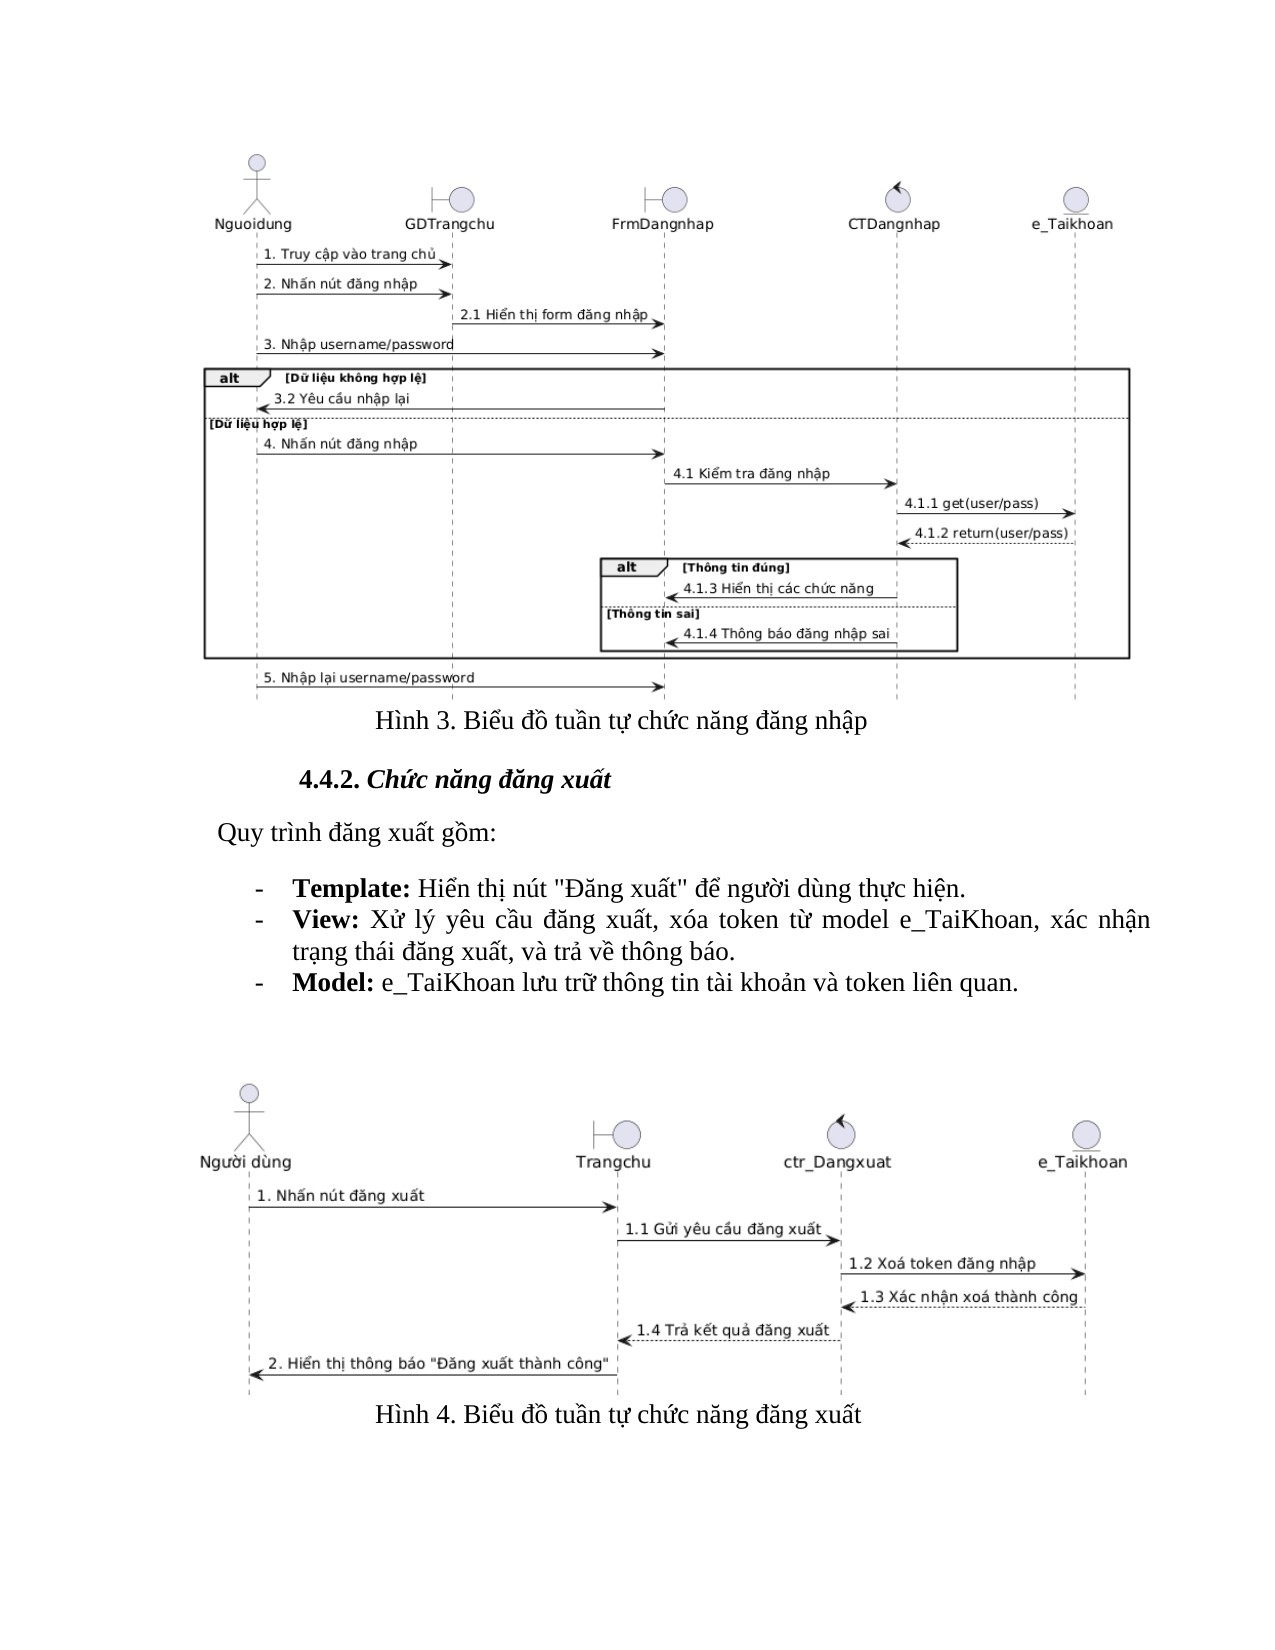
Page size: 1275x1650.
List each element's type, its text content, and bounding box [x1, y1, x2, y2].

list Model: e_TaiKhoan lưu trữ thông tin tài khoản và token liên quan. [254, 966, 1152, 997]
list Template: Hiển thị nút "Đăng xuất" để người dùng thực hiện. [254, 872, 1152, 903]
picture [194, 150, 1135, 701]
subtitle Chức năng đăng xuất [224, 763, 1152, 794]
picture [194, 1078, 1135, 1395]
text Hình 3. Biểu đồ tuần tự chức năng đăng nhập [300, 704, 1152, 735]
list View: Xử lý yêu cầu đăng xuất, xóa token từ model e_TaiKhoan, xác nhận trạng thái đăng xuất, và trả về thông báo. [254, 903, 1152, 966]
text Quy trình đăng xuất gồm: [179, 816, 1152, 847]
text Hình 4. Biểu đồ tuần tự chức năng đăng xuất [375, 1398, 1152, 1430]
